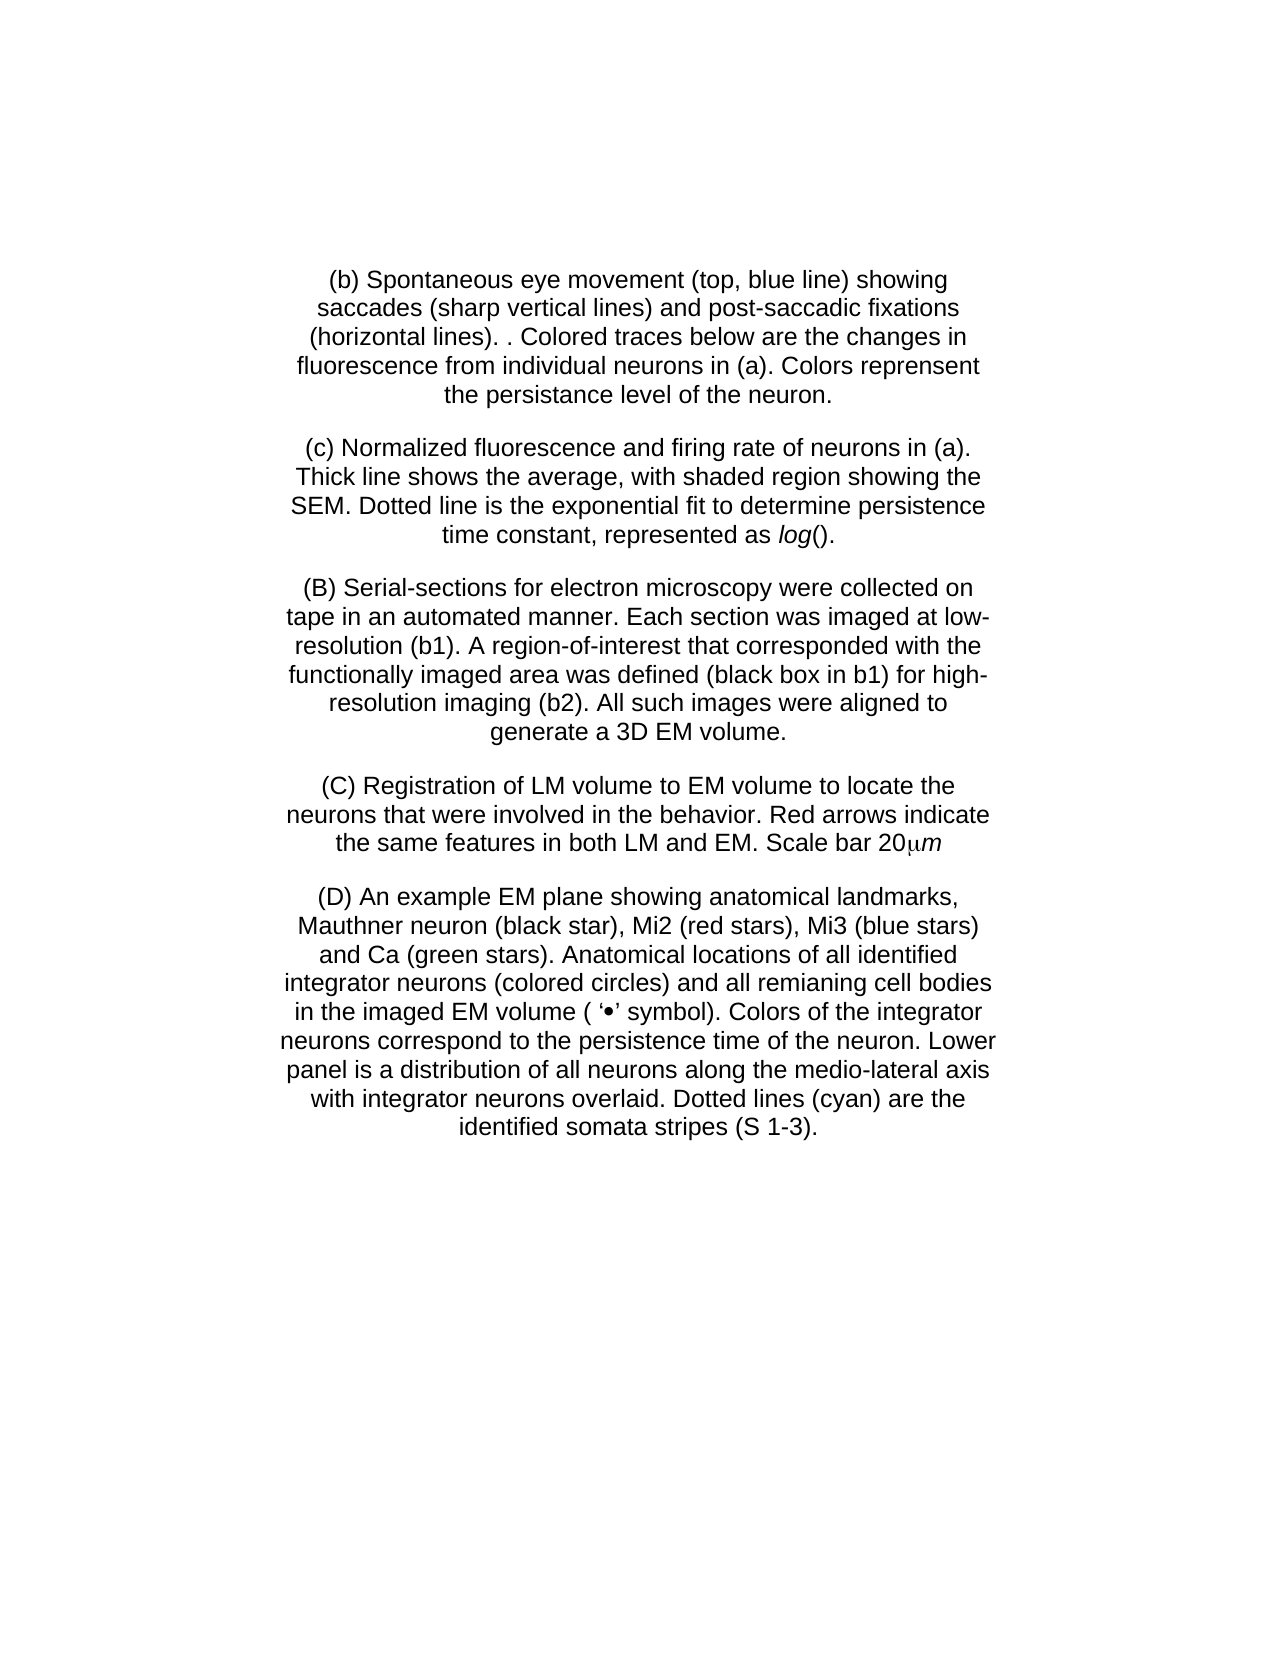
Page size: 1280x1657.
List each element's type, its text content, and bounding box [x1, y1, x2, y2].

text (b) Spontaneous eye movement (top, blue line) showing saccades (sharp vertical lines) and post-saccadic fixations (horizontal lines). . Colored traces below are the changes in fluorescence from individual neurons in (a). Colors reprensent the persistance level of the neuron. [279, 264, 998, 408]
text (c) Normalized fluorescence and firing rate of neurons in (a). Thick line shows the average, with shaded region showing the SEM. Dotted line is the exponential fit to determine persistence time constant, represented as log(). [279, 433, 998, 548]
text (C) Registration of LM volume to EM volume to locate the neurons that were involved in the behavior. Red arrows indicate the same features in both LM and EM. Scale bar 20m [279, 771, 998, 857]
text (D) An example EM plane showing anatomical landmarks, Mauthner neuron (black star), Mi2 (red stars), Mi3 (blue stars) and Ca (green stars). Anatomical locations of all identified integrator neurons (colored circles) and all remianing cell bodies in the imaged EM volume ( ‘’ symbol). Colors of the integrator neurons correspond to the persistence time of the neuron. Lower panel is a distribution of all neurons along the medio-lateral axis with integrator neurons overlaid. Dotted lines (cyan) are the identified somata stripes (S 1-3). [279, 882, 998, 1141]
text (B) Serial-sections for electron microscopy were collected on tape in an automated manner. Each section was imaged at low-resolution (b1). A region-of-interest that corresponded with the functionally imaged area was defined (black box in b1) for high-resolution imaging (b2). All such images were aligned to generate a 3D EM volume. [279, 573, 998, 746]
